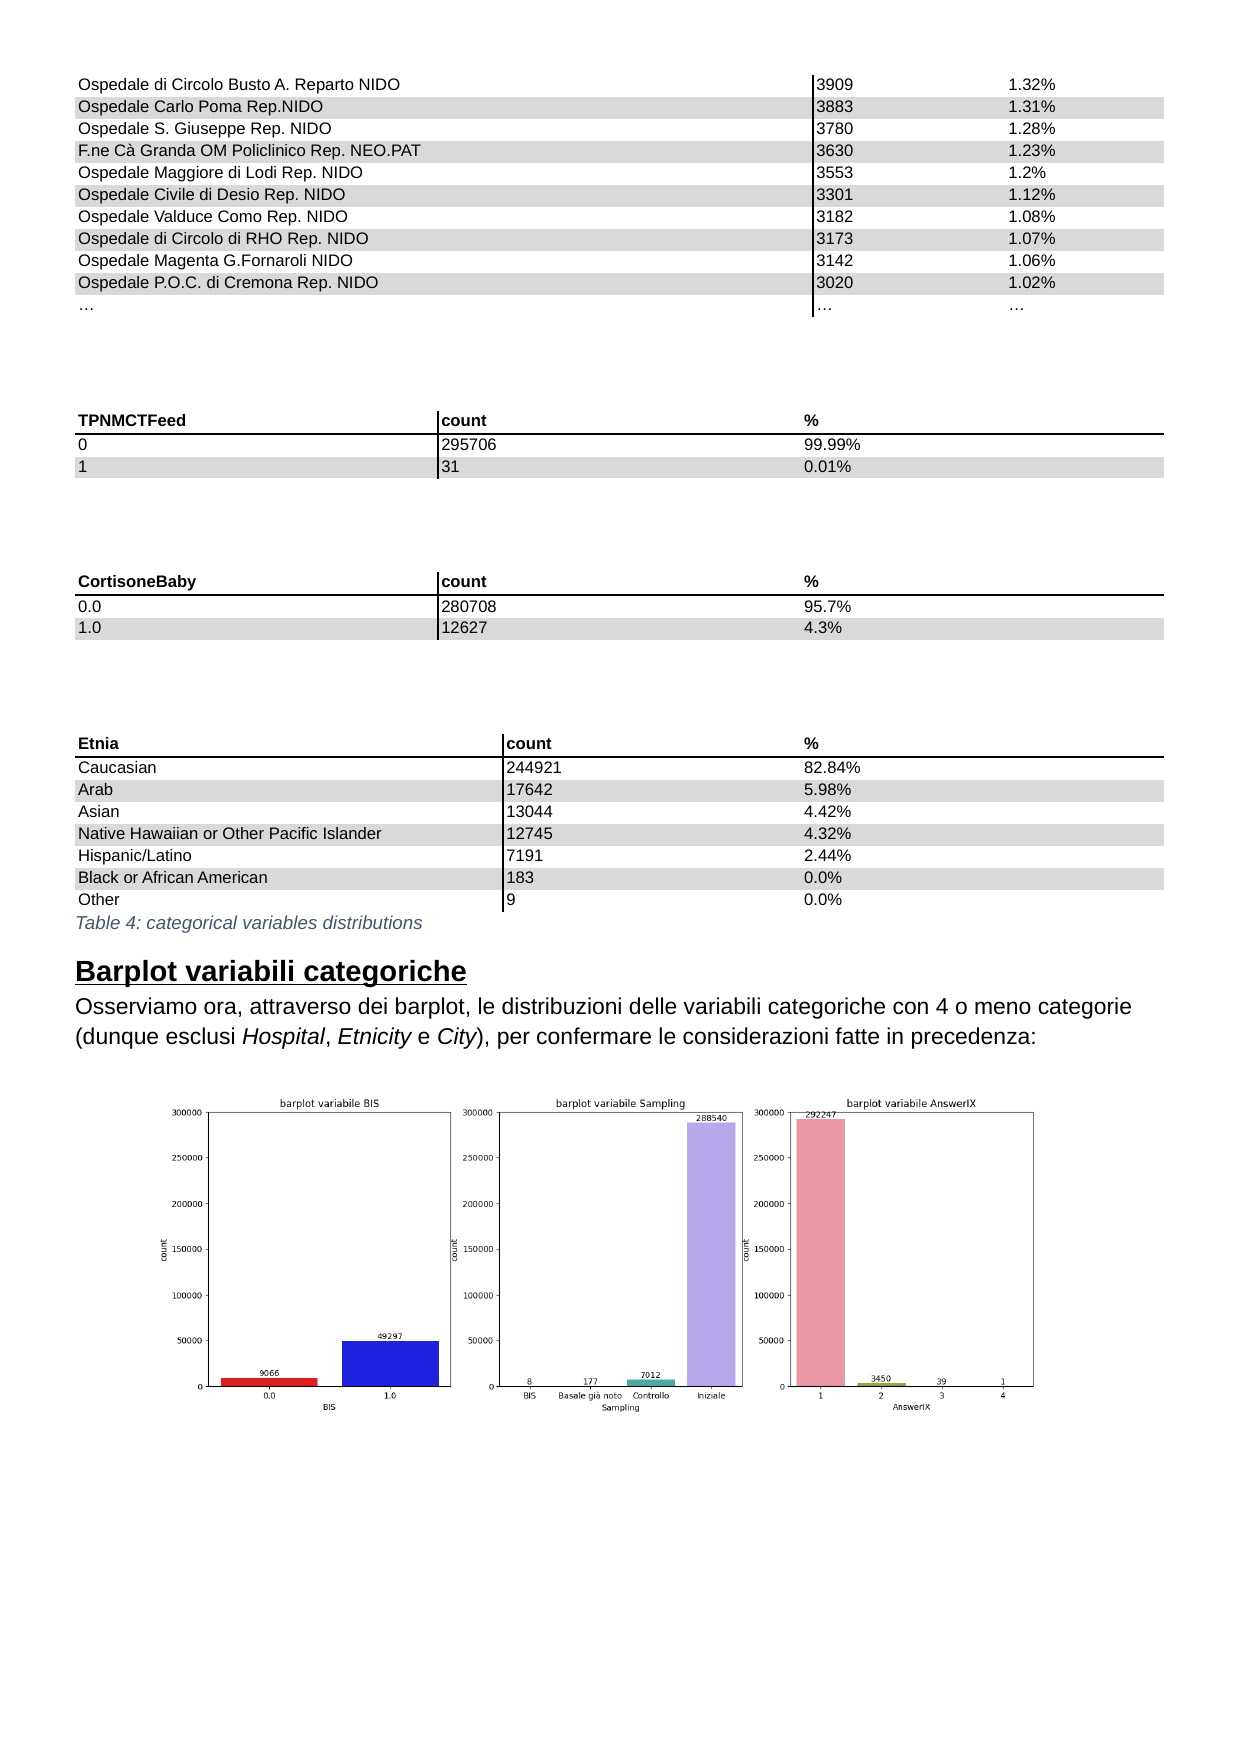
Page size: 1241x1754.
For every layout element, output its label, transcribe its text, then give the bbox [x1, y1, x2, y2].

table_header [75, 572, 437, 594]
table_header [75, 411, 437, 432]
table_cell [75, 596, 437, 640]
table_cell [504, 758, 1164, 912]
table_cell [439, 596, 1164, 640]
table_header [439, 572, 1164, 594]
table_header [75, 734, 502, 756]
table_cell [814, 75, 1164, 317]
picture [75, 1070, 1138, 1425]
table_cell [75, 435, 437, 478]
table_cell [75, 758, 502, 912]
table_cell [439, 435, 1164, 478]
text Osserviamo ora, attraverso dei barplot, le distribuzioni delle variabili categoriche con 4 o meno categorie (dunque esclusi Hospital, Etnicity e City), per confermare le considerazioni fatte in precedenza: [75, 993, 1165, 1049]
subtitle Barplot variabili categoriche [75, 954, 1165, 988]
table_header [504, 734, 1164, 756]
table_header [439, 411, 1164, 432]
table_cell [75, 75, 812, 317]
